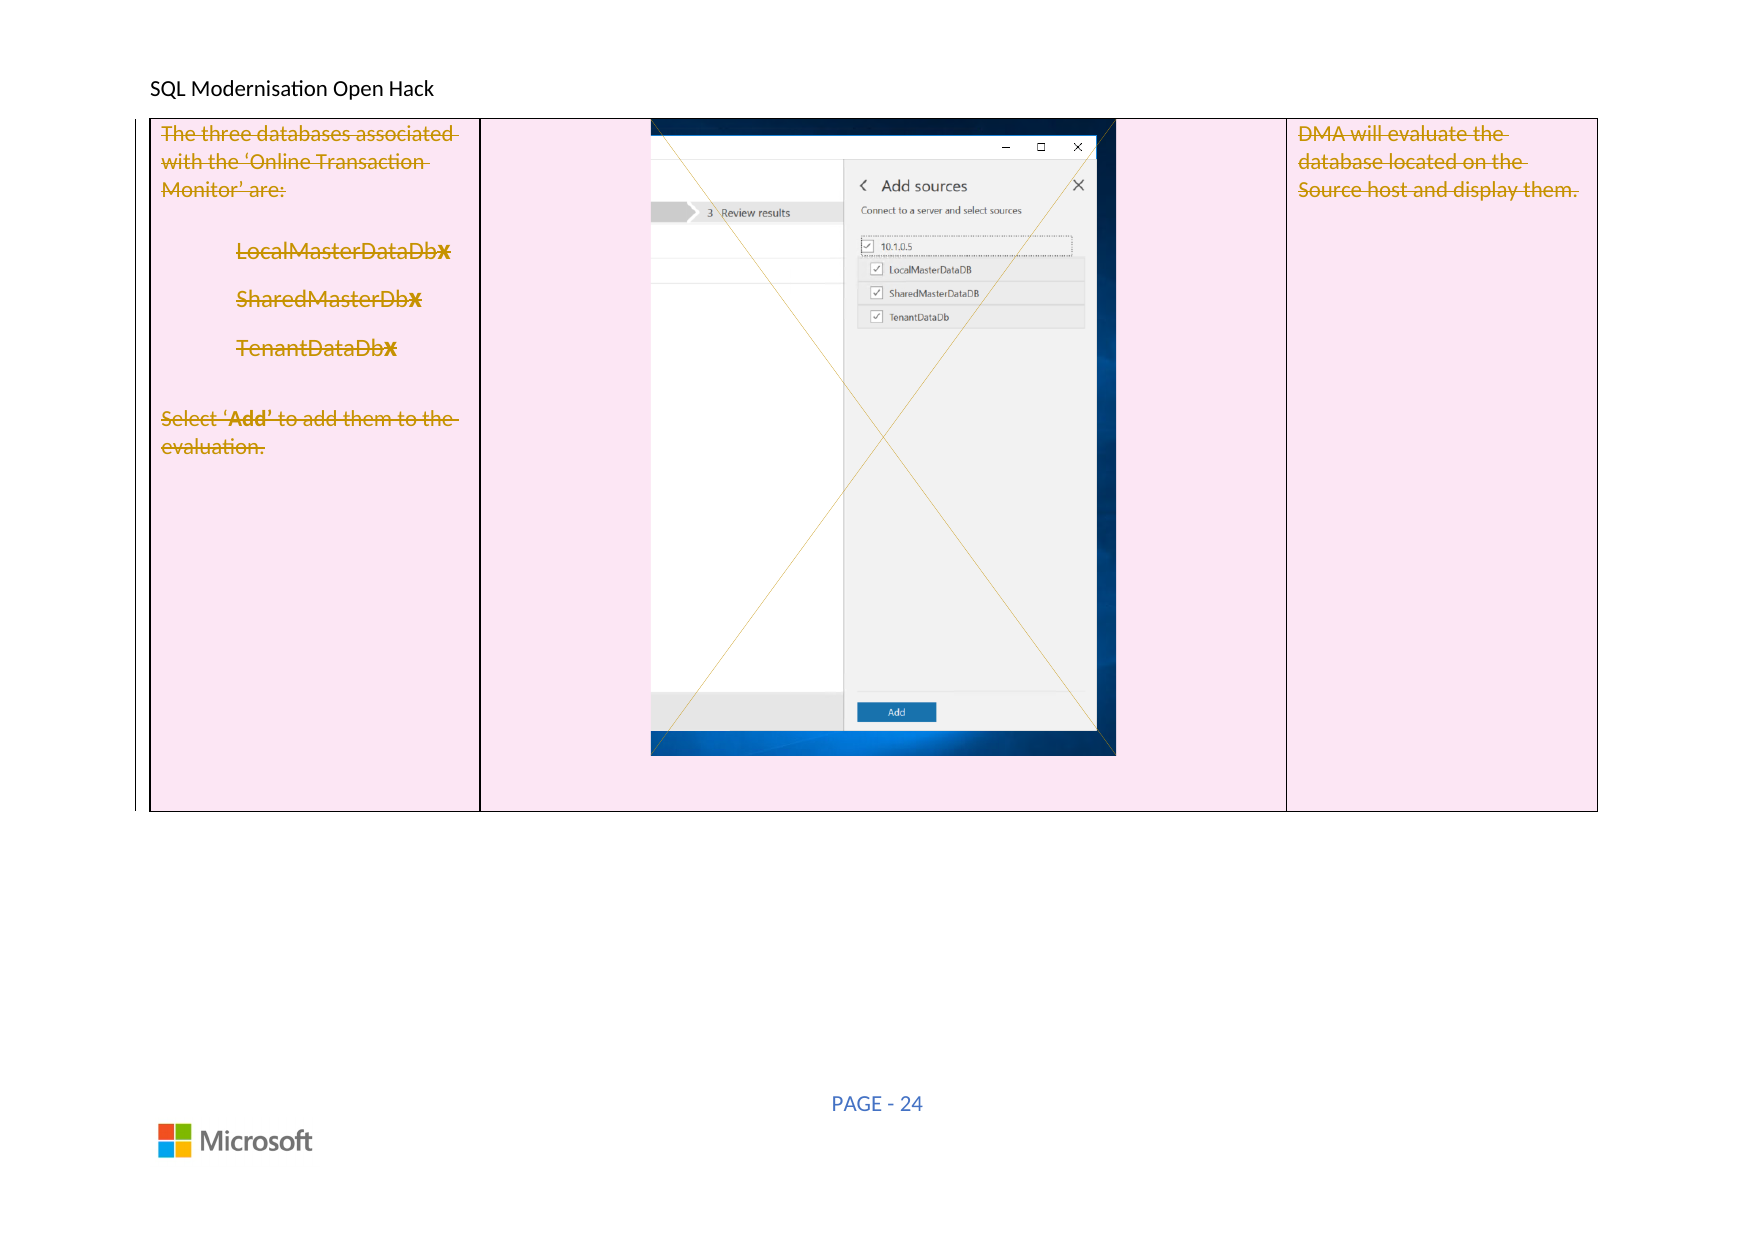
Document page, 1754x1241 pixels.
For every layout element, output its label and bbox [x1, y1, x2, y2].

picture [650, 120, 882, 754]
picture [652, 119, 1115, 436]
picture [651, 439, 1115, 756]
picture [150, 1117, 321, 1167]
picture [885, 120, 1117, 754]
